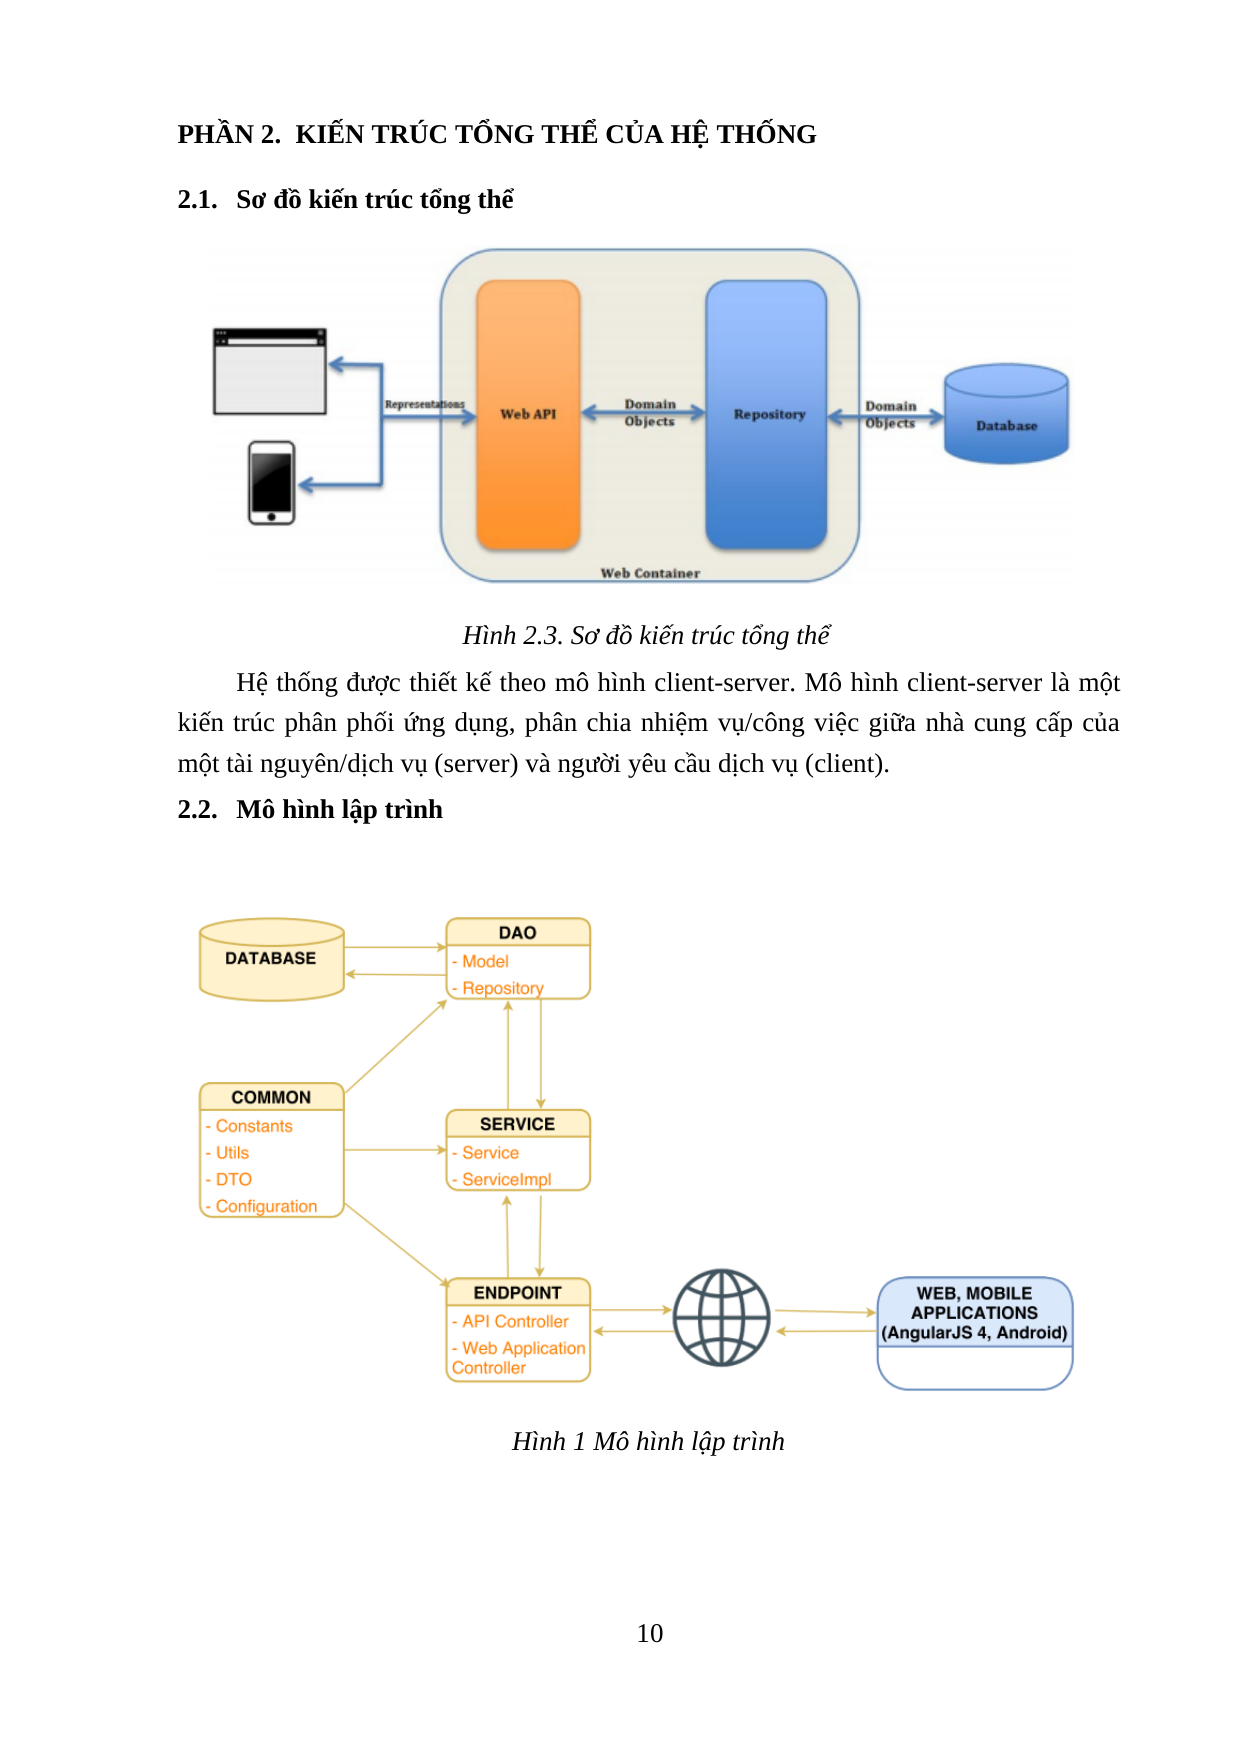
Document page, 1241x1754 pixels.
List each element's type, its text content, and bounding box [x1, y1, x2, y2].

text Hệ thống được thiết kế theo mô hình client-server. Mô hình client-server là một kiến trúc phân phối ứng dụng, phân chia nhiệm vụ/công việc giữa nhà cung cấp của một tài nguyên/dịch vụ (server) và người yêu cầu dịch vụ (client). [177, 666, 1122, 778]
picture [177, 886, 1123, 1410]
subtitle Mô hình lập trình [177, 793, 1122, 824]
picture [177, 230, 1126, 604]
subtitle Sơ đồ kiến trúc tổng thể [177, 183, 1122, 215]
subtitle Kiến trúc tổng thể của hệ thống [177, 118, 1122, 149]
